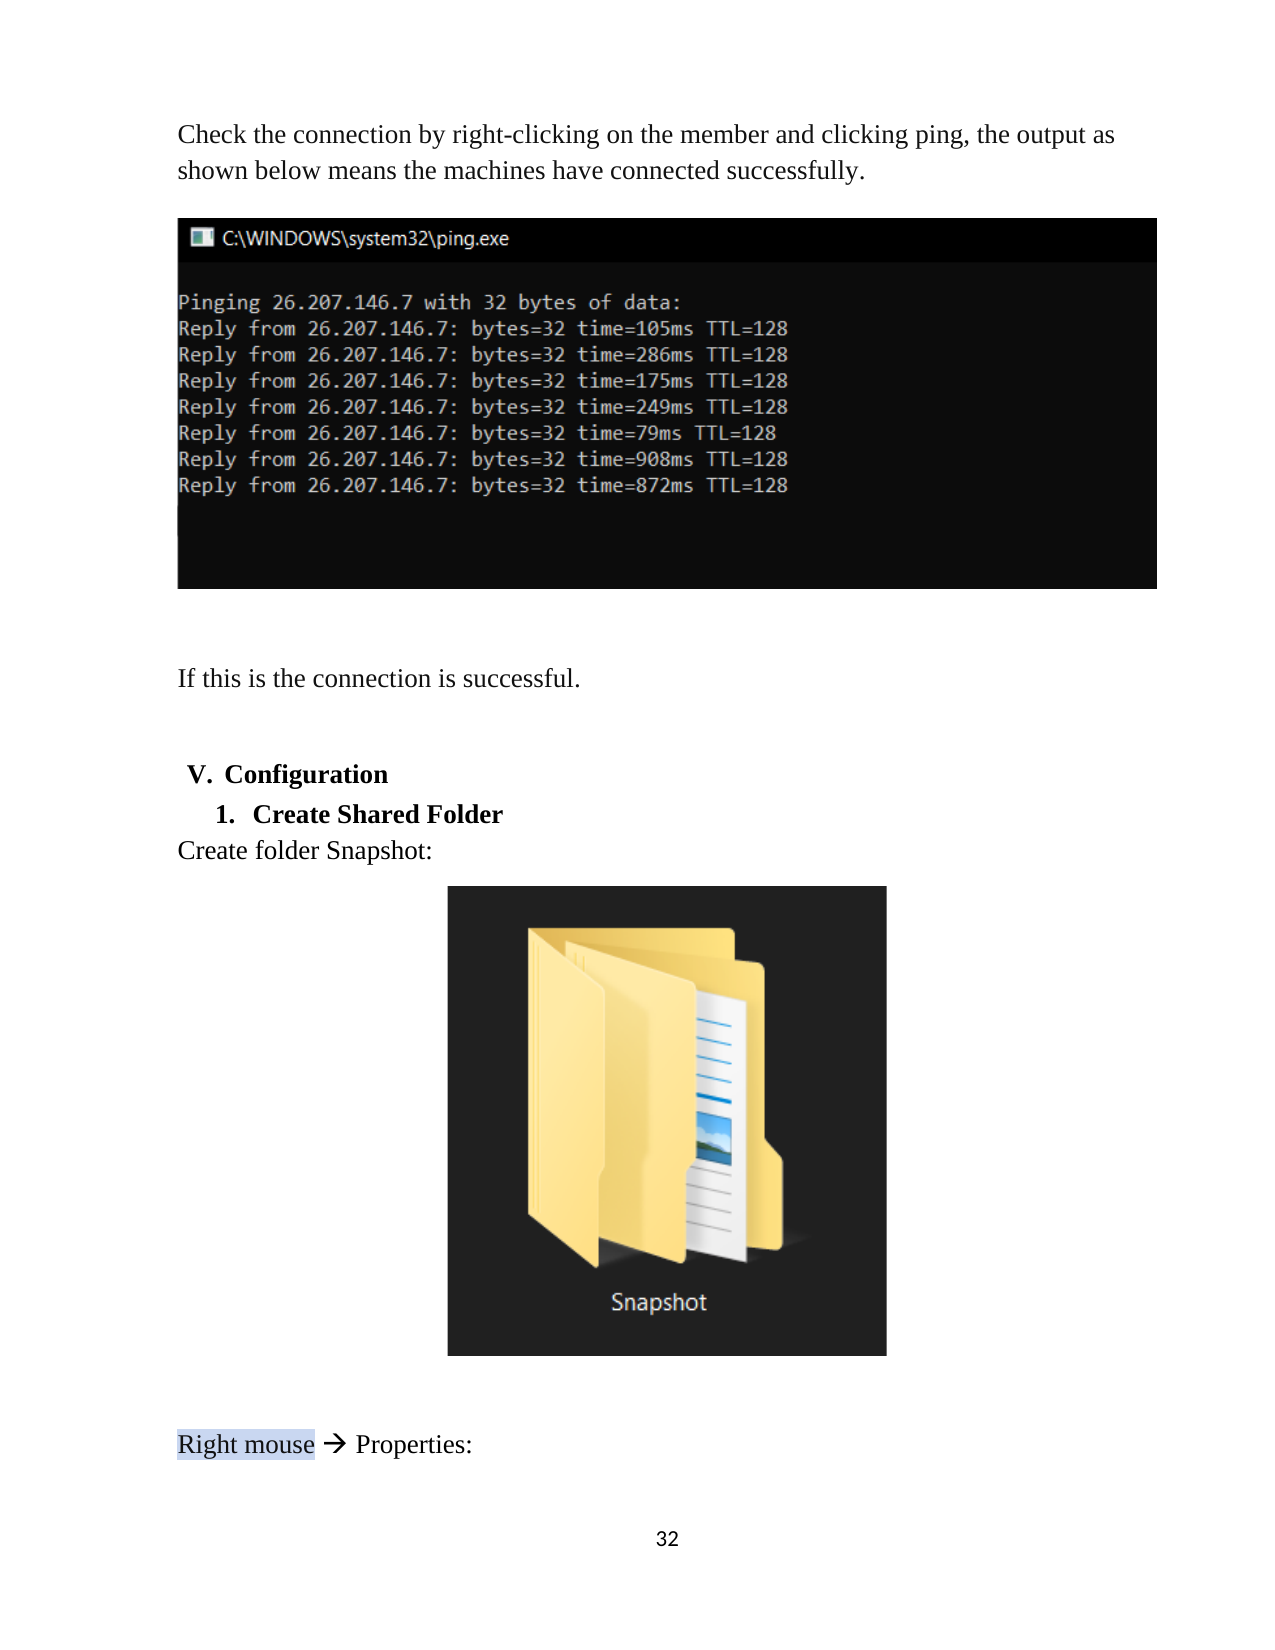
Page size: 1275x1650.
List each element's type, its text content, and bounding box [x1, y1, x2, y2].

picture [447, 886, 887, 1356]
text If this is the connection is successful. [177, 662, 1157, 693]
text Check the connection by right-clicking on the member and clicking ping, the output as shown below means the machines have connected successfully. [177, 118, 1157, 185]
text Right mouse Properties: [177, 1428, 1157, 1460]
picture [177, 218, 1157, 589]
subtitle Create Shared Folder [215, 798, 1157, 829]
text Create folder Snapshot: [177, 834, 1157, 865]
subtitle Configuration [187, 758, 1157, 789]
